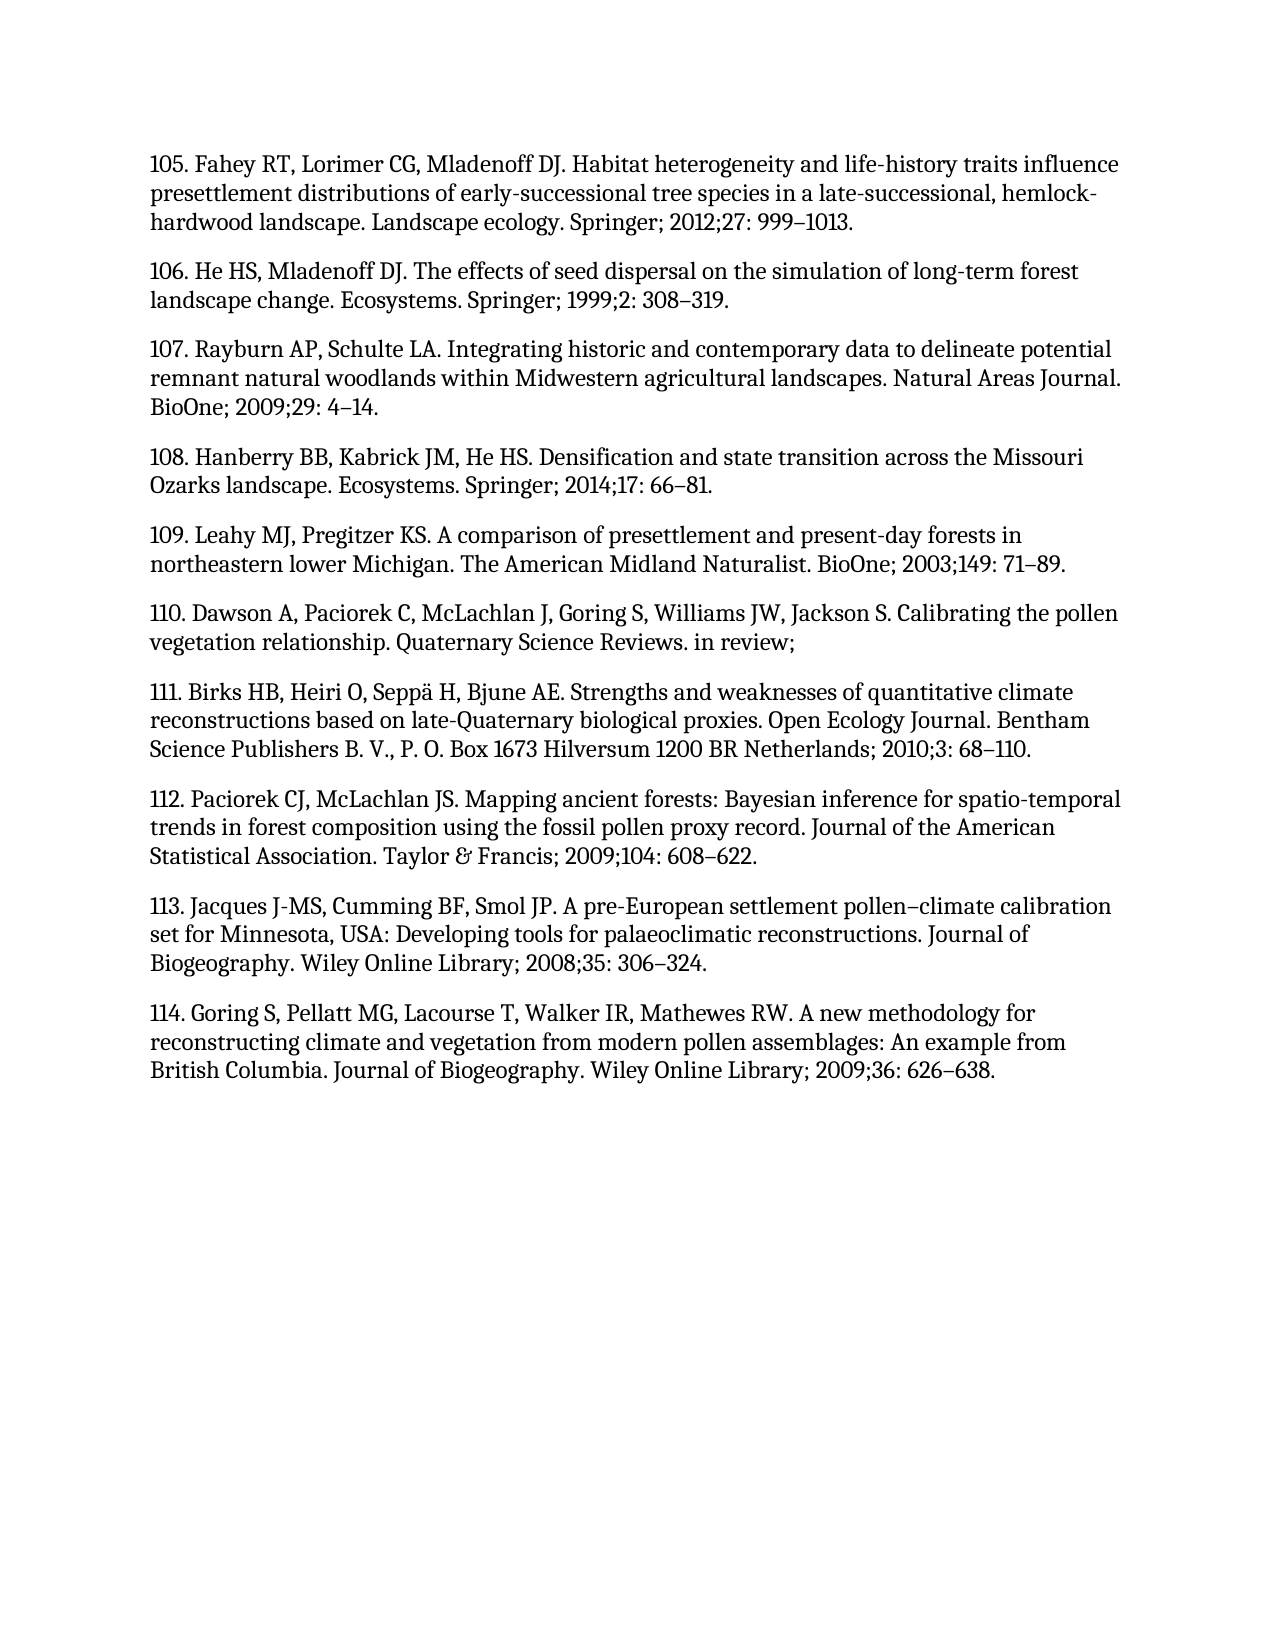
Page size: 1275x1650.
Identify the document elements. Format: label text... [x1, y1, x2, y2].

text 113. Jacques J-MS, Cumming BF, Smol JP. A pre-European settlement pollen–climate calibration set for Minnesota, USA: Developing tools for palaeoclimatic reconstructions. Journal of Biogeography. Wiley Online Library; 2008;35: 306–324. [150, 892, 1125, 978]
text 105. Fahey RT, Lorimer CG, Mladenoff DJ. Habitat heterogeneity and life-history traits influence presettlement distributions of early-successional tree species in a late-successional, hemlock-hardwood landscape. Landscape ecology. Springer; 2012;27: 999–1013. [150, 150, 1125, 236]
text 112. Paciorek CJ, McLachlan JS. Mapping ancient forests: Bayesian inference for spatio-temporal trends in forest composition using the fossil pollen proxy record. Journal of the American Statistical Association. Taylor & Francis; 2009;104: 608–622. [150, 784, 1125, 871]
text 110. Dawson A, Paciorek C, McLachlan J, Goring S, Williams JW, Jackson S. Calibrating the pollen vegetation relationship. Quaternary Science Reviews. in review; [150, 599, 1125, 657]
text 114. Goring S, Pellatt MG, Lacourse T, Walker IR, Mathewes RW. A new methodology for reconstructing climate and vegetation from modern pollen assemblages: An example from British Columbia. Journal of Biogeography. Wiley Online Library; 2009;36: 626–638. [150, 999, 1125, 1085]
text 109. Leahy MJ, Pregitzer KS. A comparison of presettlement and present-day forests in northeastern lower Michigan. The American Midland Naturalist. BioOne; 2003;149: 71–89. [150, 521, 1125, 578]
text 108. Hanberry BB, Kabrick JM, He HS. Densification and state transition across the Missouri Ozarks landscape. Ecosystems. Springer; 2014;17: 66–81. [150, 442, 1125, 500]
text 106. He HS, Mladenoff DJ. The effects of seed dispersal on the simulation of long-term forest landscape change. Ecosystems. Springer; 1999;2: 308–319. [150, 257, 1125, 314]
text 107. Rayburn AP, Schulte LA. Integrating historic and contemporary data to delineate potential remnant natural woodlands within Midwestern agricultural landscapes. Natural Areas Journal. BioOne; 2009;29: 4–14. [150, 335, 1125, 422]
text 111. Birks HB, Heiri O, Seppä H, Bjune AE. Strengths and weaknesses of quantitative climate reconstructions based on late-Quaternary biological proxies. Open Ecology Journal. Bentham Science Publishers B. V., P. O. Box 1673 Hilversum 1200 BR Netherlands; 2010;3: 68–110. [150, 677, 1125, 764]
